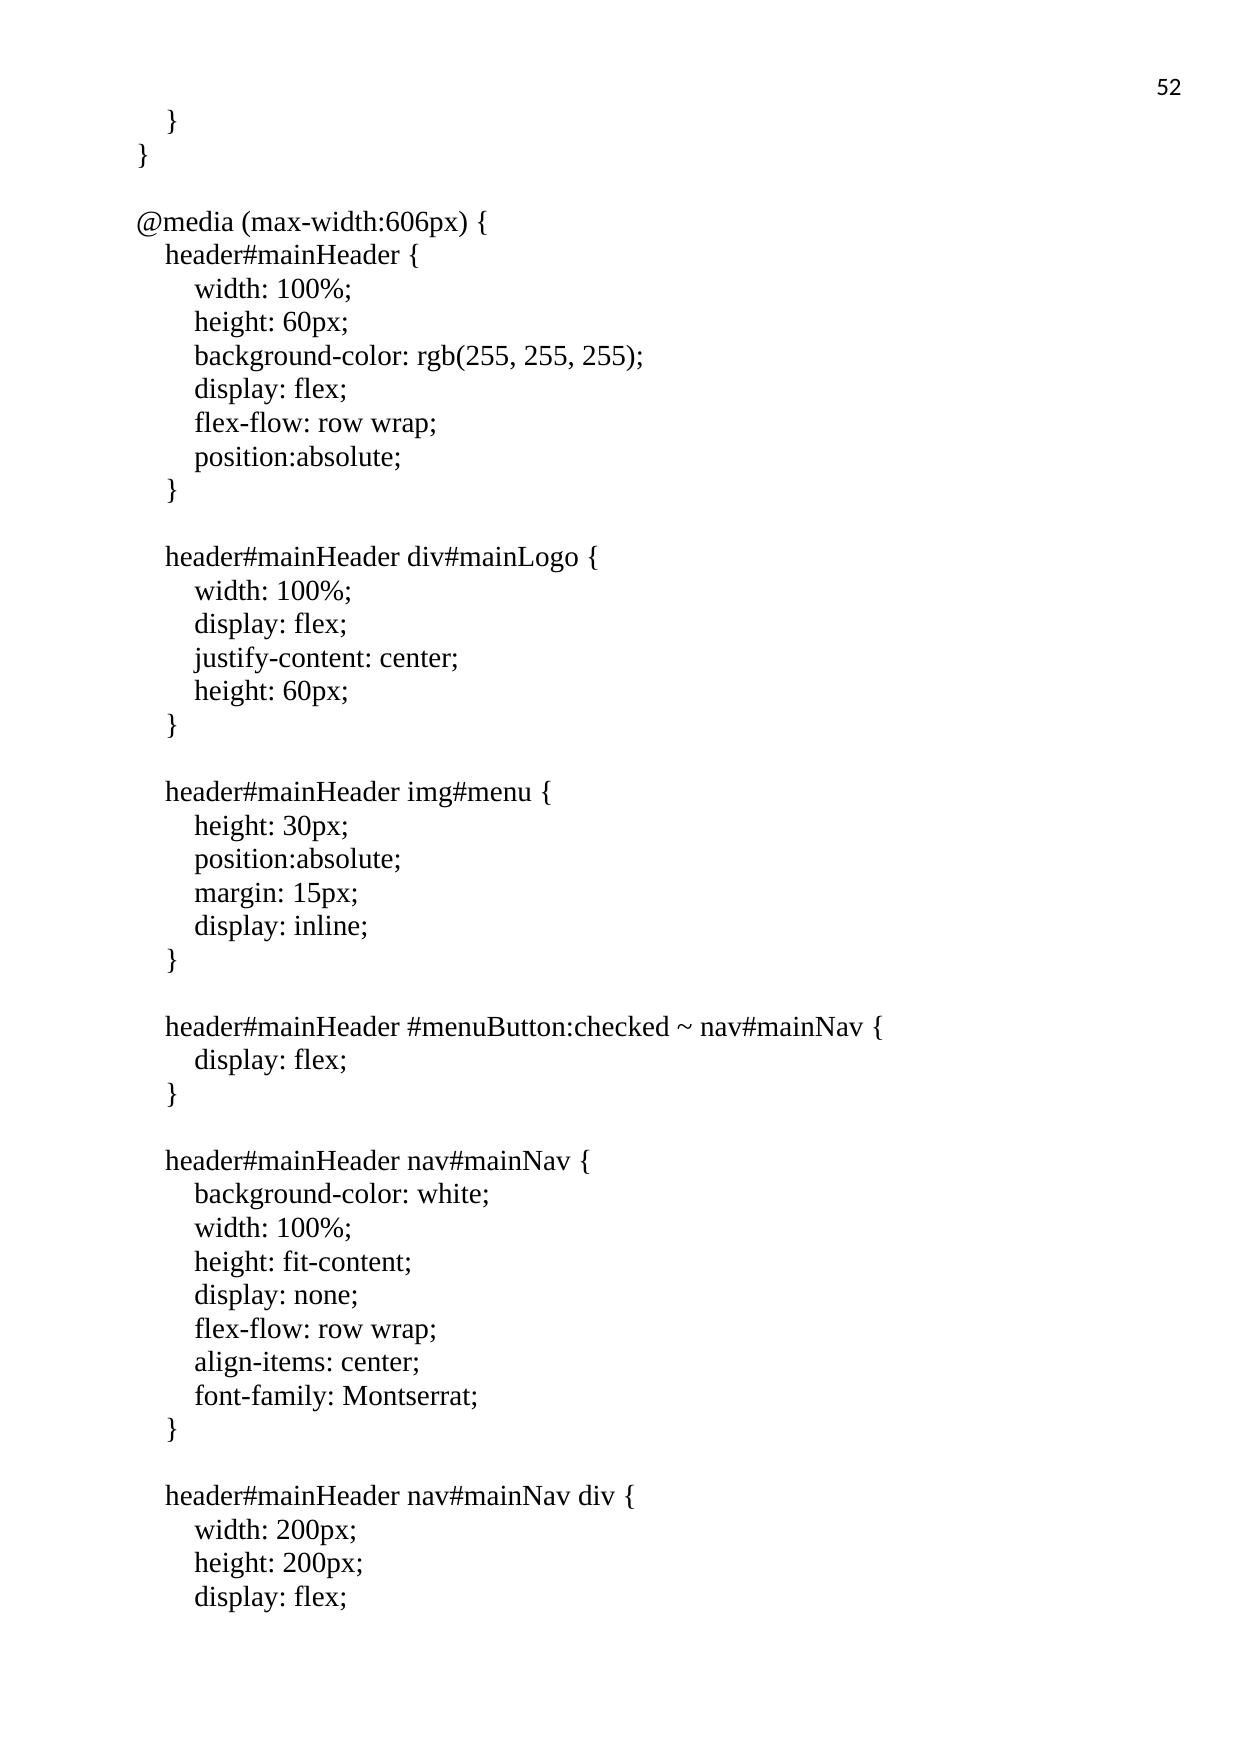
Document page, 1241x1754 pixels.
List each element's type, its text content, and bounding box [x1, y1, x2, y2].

text header#mainHeader div#mainLogo { [136, 539, 1181, 573]
text display: flex; [136, 1042, 1181, 1076]
text display: none; [136, 1277, 1181, 1311]
text @media (max-width:606px) { [136, 204, 1181, 237]
text } [136, 942, 1181, 975]
text position:absolute; [136, 439, 1181, 472]
text header#mainHeader #menuButton:checked ~ nav#mainNav { [136, 1009, 1181, 1042]
text } [136, 472, 1181, 506]
text flex-flow: row wrap; [136, 405, 1181, 439]
text height: 30px; [136, 808, 1181, 841]
text height: fit-content; [136, 1244, 1181, 1277]
text width: 100%; [136, 271, 1181, 304]
text } [136, 1411, 1181, 1445]
text position:absolute; [136, 841, 1181, 875]
text height: 60px; [136, 304, 1181, 338]
text width: 100%; [136, 1210, 1181, 1244]
text width: 200px; [136, 1512, 1181, 1546]
text } [136, 103, 1181, 137]
text display: flex; [136, 1579, 1181, 1613]
text } [136, 137, 1181, 170]
text display: inline; [136, 908, 1181, 942]
text background-color: rgb(255, 255, 255); [136, 338, 1181, 372]
text justify-content: center; [136, 640, 1181, 673]
text display: flex; [136, 606, 1181, 640]
text margin: 15px; [136, 875, 1181, 908]
text header#mainHeader img#menu { [136, 774, 1181, 808]
text } [136, 707, 1181, 741]
text } [136, 1076, 1181, 1109]
text width: 100%; [136, 573, 1181, 606]
text flex-flow: row wrap; [136, 1311, 1181, 1344]
text align-items: center; [136, 1344, 1181, 1378]
text background-color: white; [136, 1177, 1181, 1210]
text header#mainHeader { [136, 237, 1181, 271]
text height: 60px; [136, 673, 1181, 707]
text height: 200px; [136, 1546, 1181, 1579]
text display: flex; [136, 372, 1181, 405]
text header#mainHeader nav#mainNav { [136, 1143, 1181, 1177]
text font-family: Montserrat; [136, 1378, 1181, 1411]
text header#mainHeader nav#mainNav div { [136, 1478, 1181, 1512]
